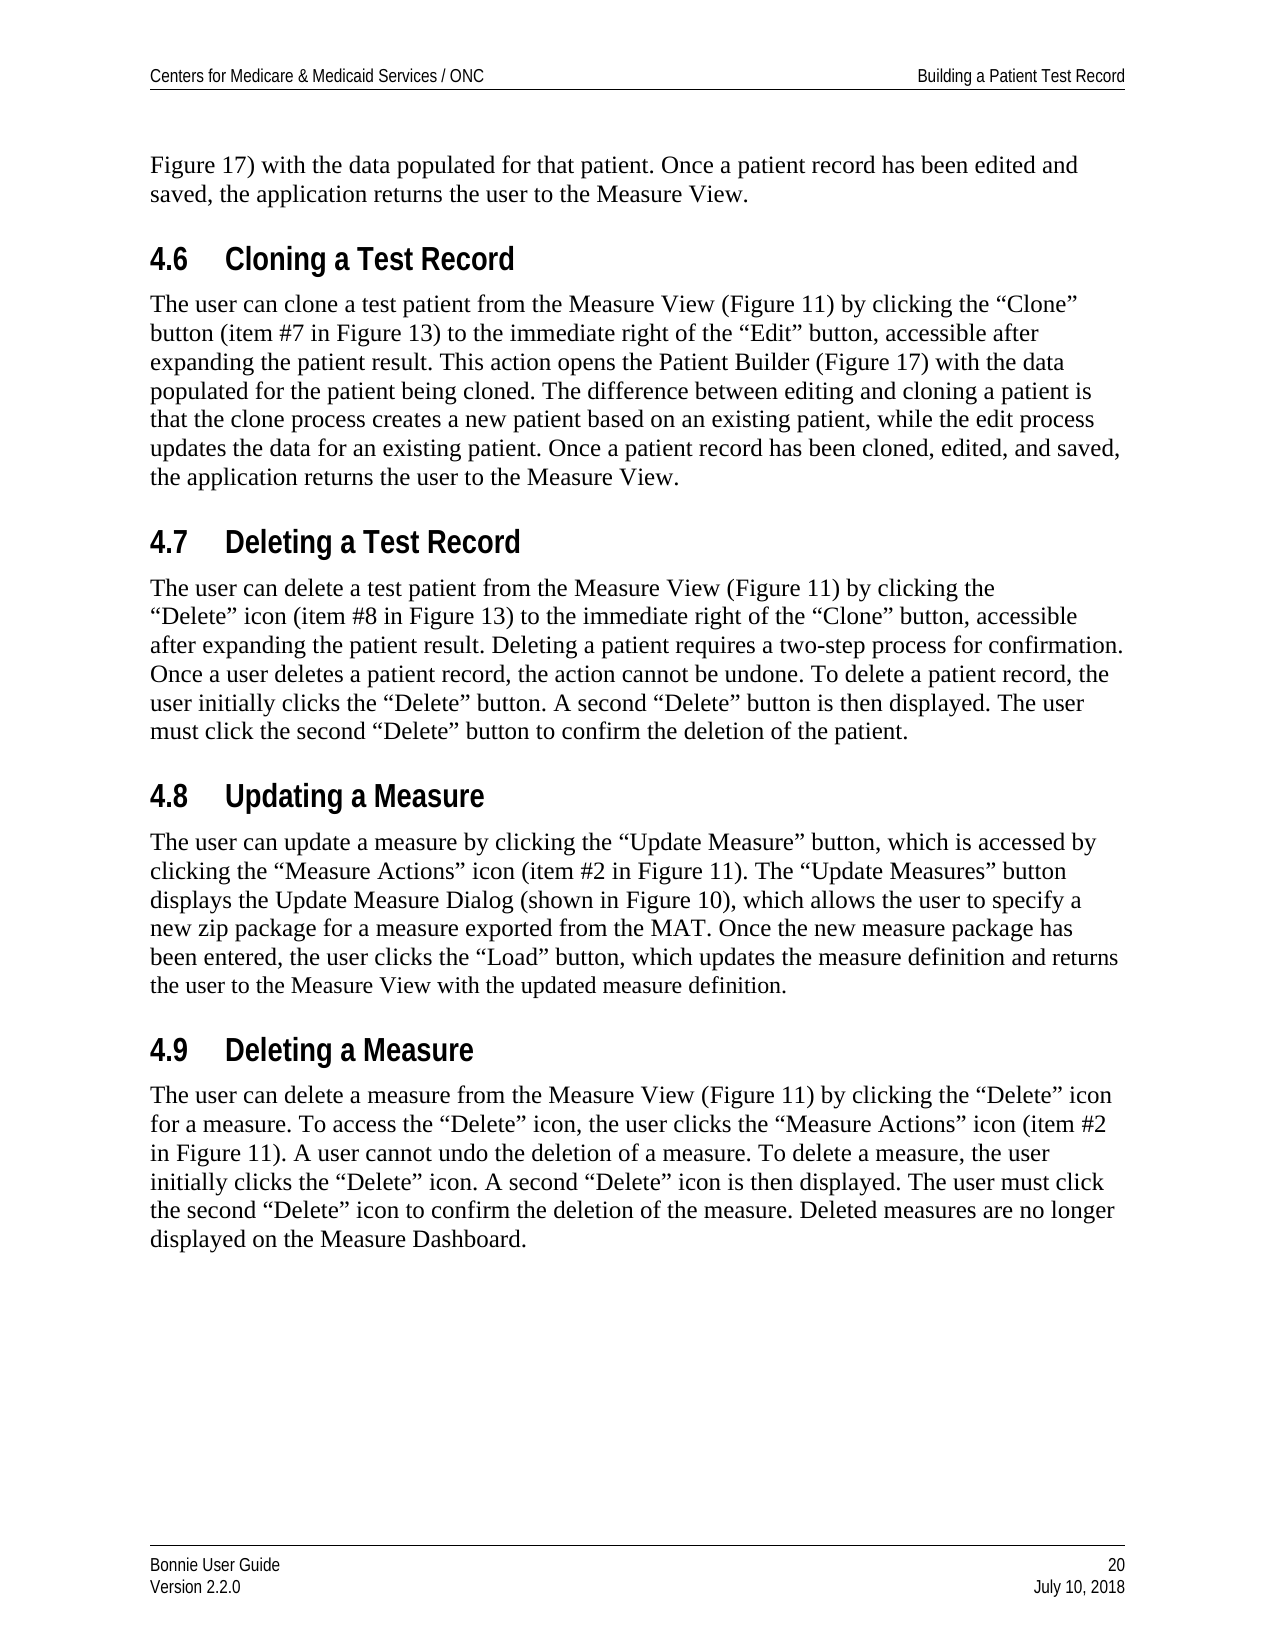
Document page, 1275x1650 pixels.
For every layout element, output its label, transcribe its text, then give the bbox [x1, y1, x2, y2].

subtitle Deleting a Test Record [150, 522, 1125, 560]
subtitle Updating a Measure [150, 776, 1125, 815]
subtitle Cloning a Test Record [150, 239, 1125, 277]
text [150, 150, 1125, 207]
subtitle Deleting a Measure [150, 1030, 1125, 1068]
